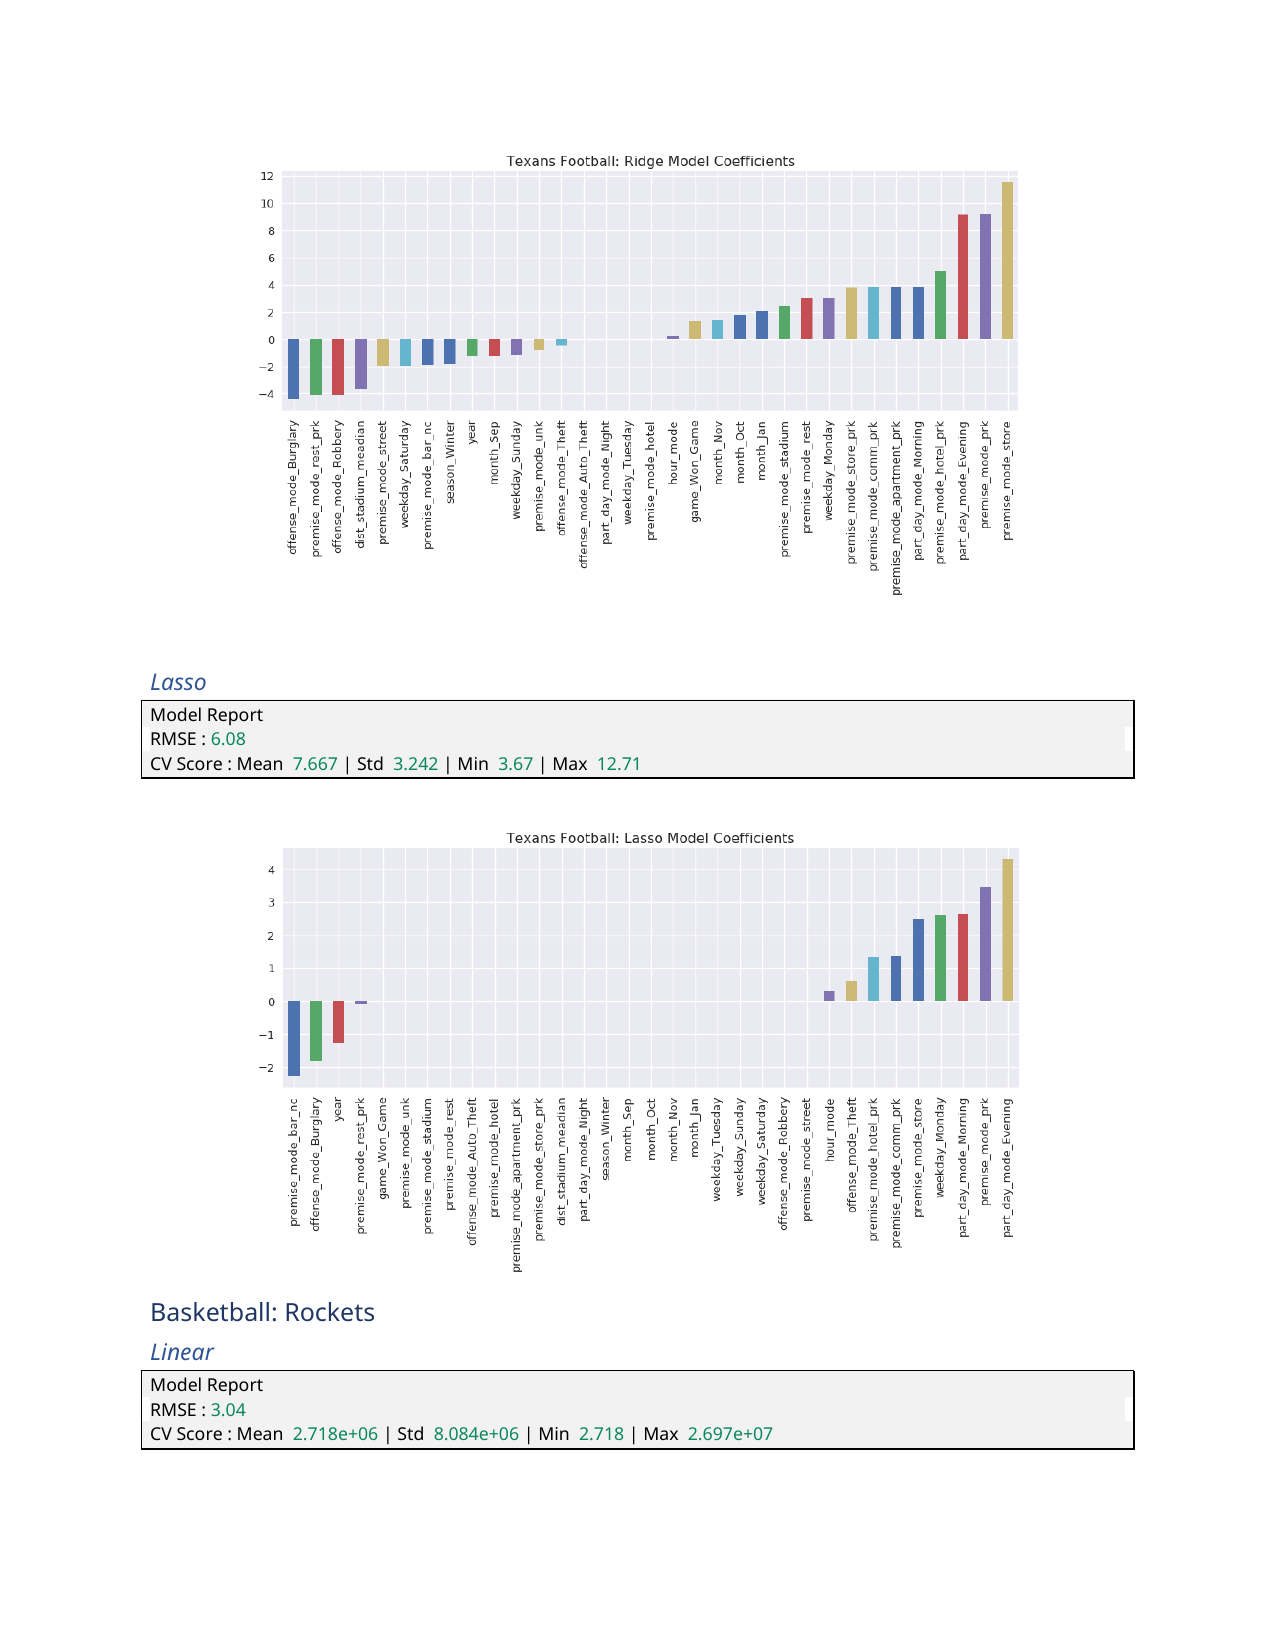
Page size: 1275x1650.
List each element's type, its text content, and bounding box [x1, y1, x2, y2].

subtitle Linear [150, 1336, 1125, 1367]
subtitle Basketball: Rockets [150, 1295, 1125, 1329]
text CV Score : Mean 7.667 | Std 3.242 | Min 3.67 | Max 12.71 [142, 748, 1133, 777]
picture [252, 826, 1024, 1277]
text Model Report [142, 1371, 1133, 1397]
picture [252, 150, 1024, 600]
subtitle Lasso [150, 666, 1125, 697]
text CV Score : Mean 2.718e+06 | Std 8.084e+06 | Min 2.718 | Max 2.697e+07 [142, 1418, 1133, 1448]
text RMSE : 3.04 [150, 1397, 1125, 1418]
text RMSE : 6.08 [150, 727, 1125, 748]
text Model Report [142, 701, 1133, 727]
